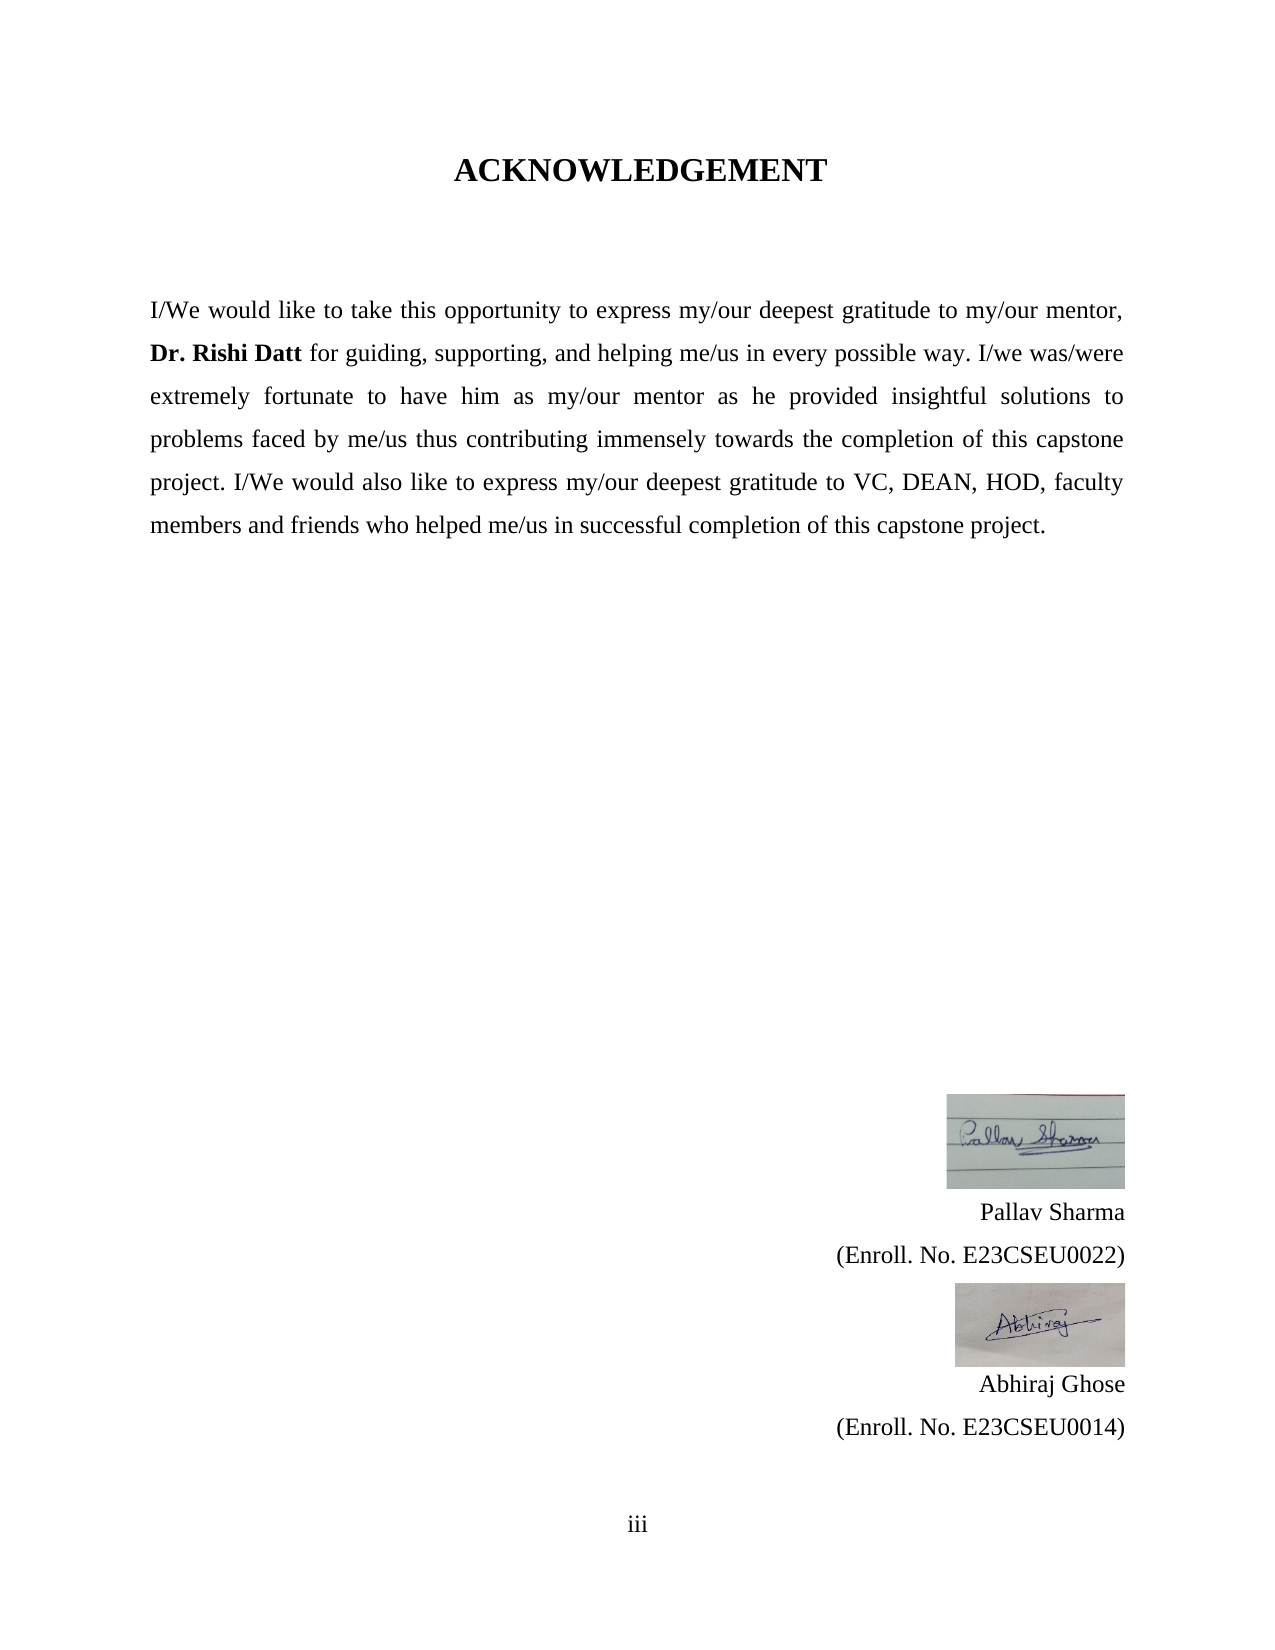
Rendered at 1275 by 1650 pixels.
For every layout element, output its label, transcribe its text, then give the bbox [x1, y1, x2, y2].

text (Enroll. No. E23CSEU0014) [150, 1412, 1125, 1441]
text (Enroll. No. E23CSEU0022) [150, 1240, 1125, 1268]
picture [955, 1283, 1125, 1367]
picture [946, 1094, 1125, 1189]
text I/We would like to take this opportunity to express my/our deepest gratitude to my/our mentor, Dr. Rishi Datt for guiding, supporting, and helping me/us in every possible way. I/we was/were extremely fortunate to have him as my/our mentor as he provided insightful solutions to problems faced by me/us thus contributing immensely towards the completion of this capstone project. I/We would also like to express my/our deepest gratitude to VC, DEAN, HOD, faculty members and friends who helped me/us in successful completion of this capstone project. [150, 295, 1125, 539]
text Pallav Sharma [150, 1197, 1125, 1225]
text Abhiraj Ghose [150, 1369, 1125, 1398]
subtitle ACKNOWLEDGEMENT [150, 150, 1125, 188]
